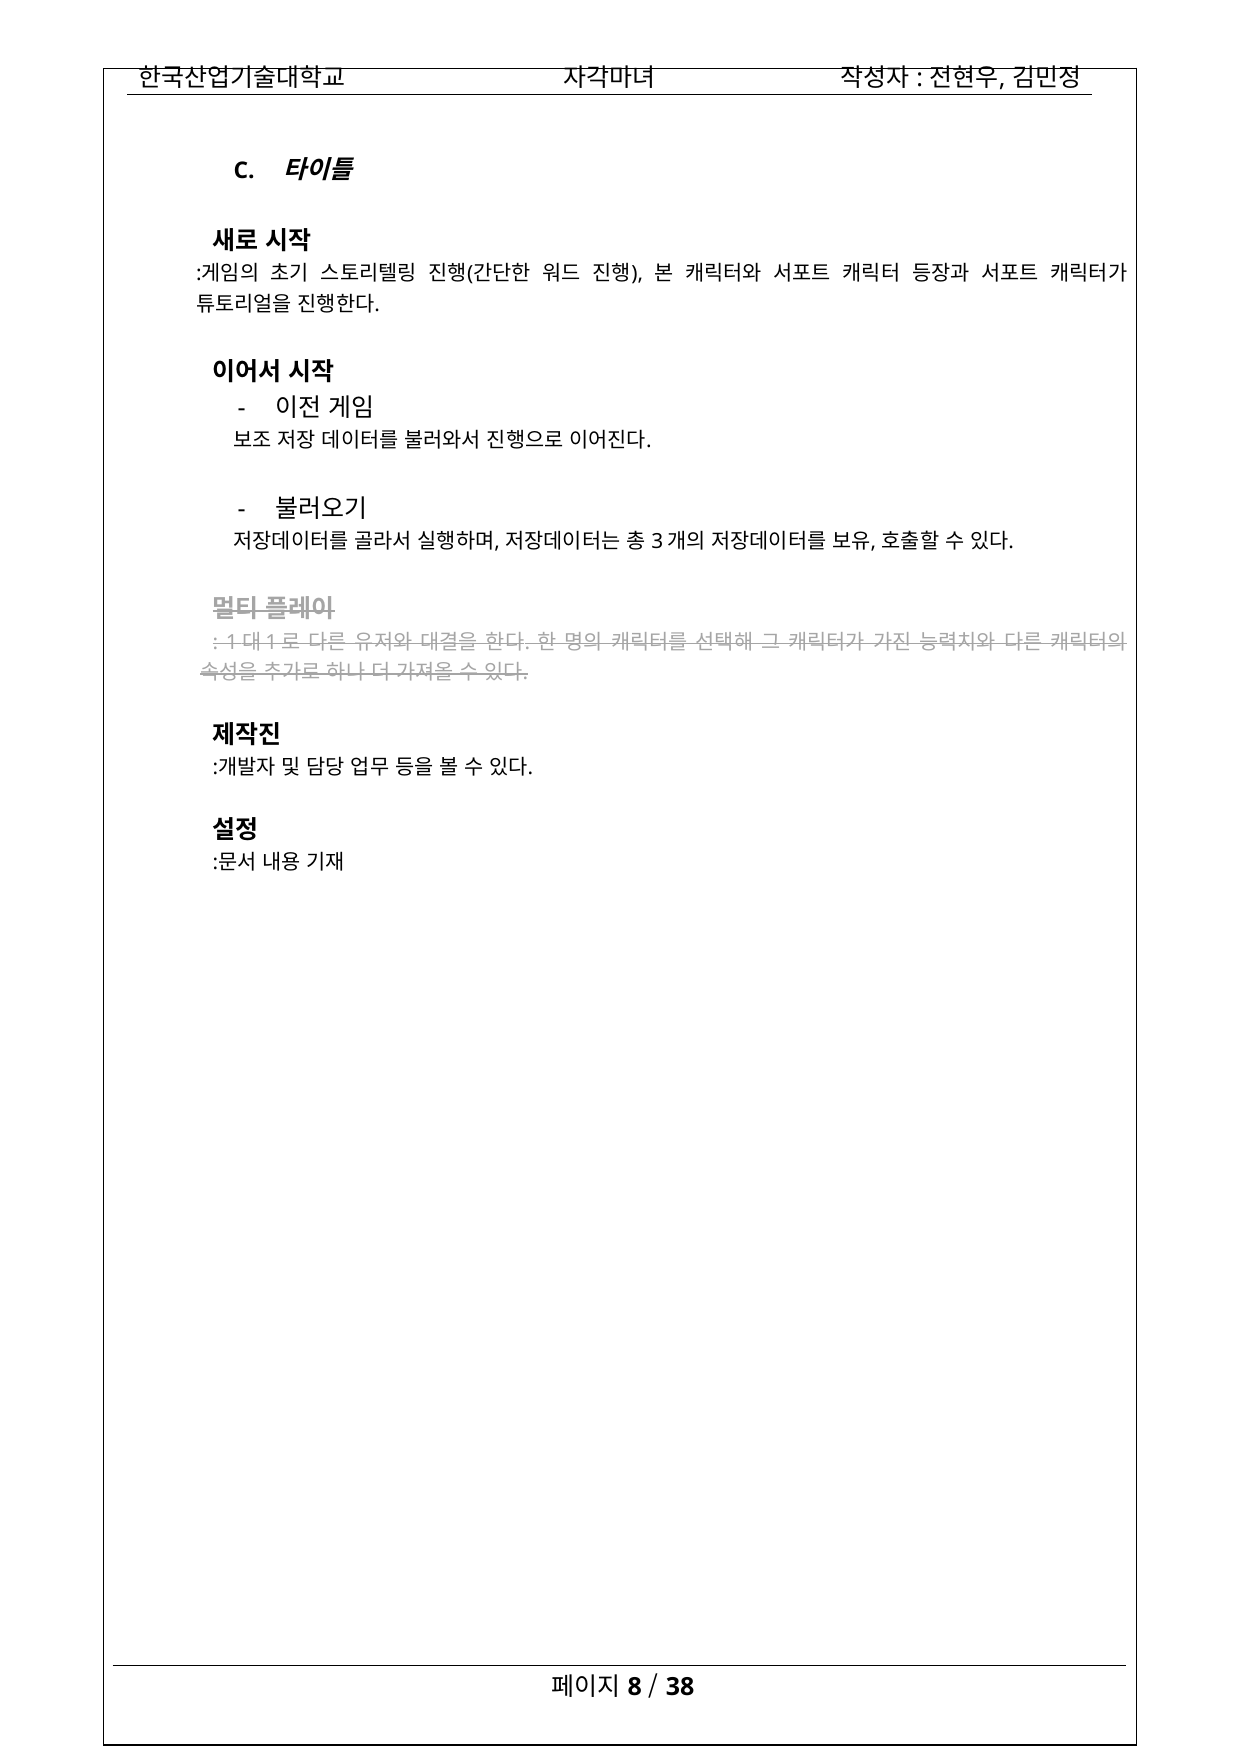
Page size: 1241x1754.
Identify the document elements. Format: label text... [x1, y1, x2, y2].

subtitle 설정 [212, 809, 1128, 845]
subtitle 새로 시작 [212, 220, 1128, 257]
text :문서 내용 기재 [200, 845, 1128, 876]
text : 1대1로 다른 유저와 대결을 한다. 한 명의 캐릭터를 선택해 그 캐릭터가 가진 능력치와 다른 캐릭터의 속성을 추가로 하나 더 가져올 수 있다. [200, 625, 1128, 686]
subtitle 이어서 시작 [212, 351, 1128, 387]
text 보조 저장 데이터를 불러와서 진행으로 이어진다. [150, 424, 1128, 454]
text 저장데이터를 골라서 실행하며, 저장데이터는 총 3개의 저장데이터를 보유, 호출할 수 있다. [150, 524, 1128, 555]
text :게임의 초기 스토리텔링 진행(간단한 워드 진행), 본 캐릭터와 서포트 캐릭터 등장과 서포트 캐릭터가 튜토리얼을 진행한다. [196, 257, 1128, 317]
subtitle 타이틀 [233, 150, 1128, 186]
subtitle 이전 게임 [237, 387, 1128, 424]
subtitle 멀티 플레이 [212, 589, 1128, 625]
text :개발자 및 담당 업무 등을 볼 수 있다. [200, 750, 1128, 781]
subtitle 불러오기 [237, 488, 1128, 524]
subtitle 제작진 [212, 714, 1128, 750]
